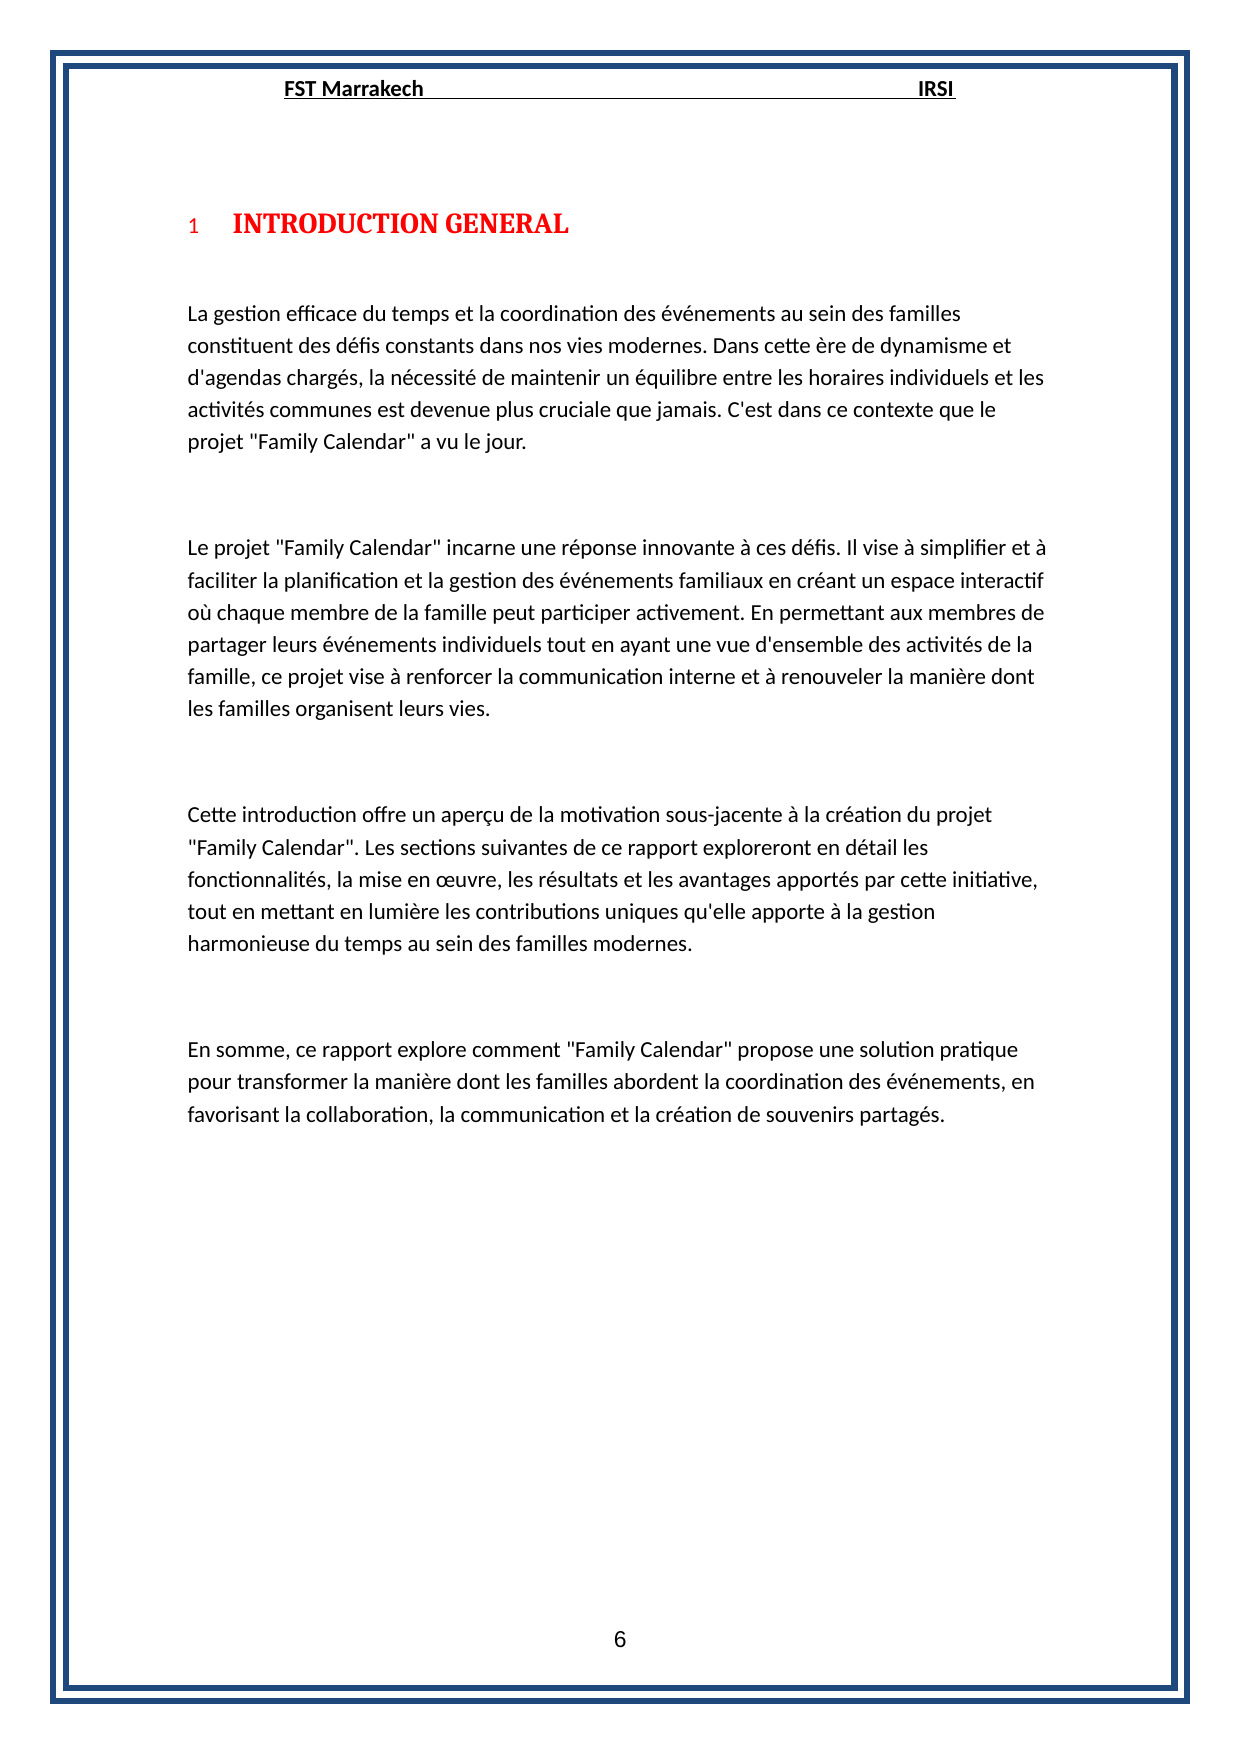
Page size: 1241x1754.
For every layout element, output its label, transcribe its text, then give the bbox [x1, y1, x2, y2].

text Cette introduction offre un aperçu de la motivation sous-jacente à la création du projet "Family Calendar". Les sections suivantes de ce rapport exploreront en détail les fonctionnalités, la mise en œuvre, les résultats et les avantages apportés par cette initiative, tout en mettant en lumière les contributions uniques qu'elle apporte à la gestion harmonieuse du temps au sein des familles modernes. [187, 801, 1053, 957]
text En somme, ce rapport explore comment "Family Calendar" propose une solution pratique pour transformer la manière dont les familles abordent la coordination des événements, en favorisant la collaboration, la communication et la création de souvenirs partagés. [187, 1035, 1053, 1128]
text La gestion efficace du temps et la coordination des événements au sein des familles constituent des défis constants dans nos vies modernes. Dans cette ère de dynamisme et d'agendas chargés, la nécessité de maintenir un équilibre entre les horaires individuels et les activités communes est devenue plus cruciale que jamais. C'est dans ce contexte que le projet "Family Calendar" a vu le jour. [187, 299, 1053, 456]
subtitle INTRODUCTION GENERAL [187, 207, 1053, 241]
text Le projet "Family Calendar" incarne une réponse innovante à ces défis. Il vise à simplifier et à faciliter la planification et la gestion des événements familiaux en créant un espace interactif où chaque membre de la famille peut participer activement. En permettant aux membres de partager leurs événements individuels tout en ayant une vue d'ensemble des activités de la famille, ce projet vise à renforcer la communication interne et à renouveler la manière dont les familles organisent leurs vies. [187, 533, 1053, 722]
